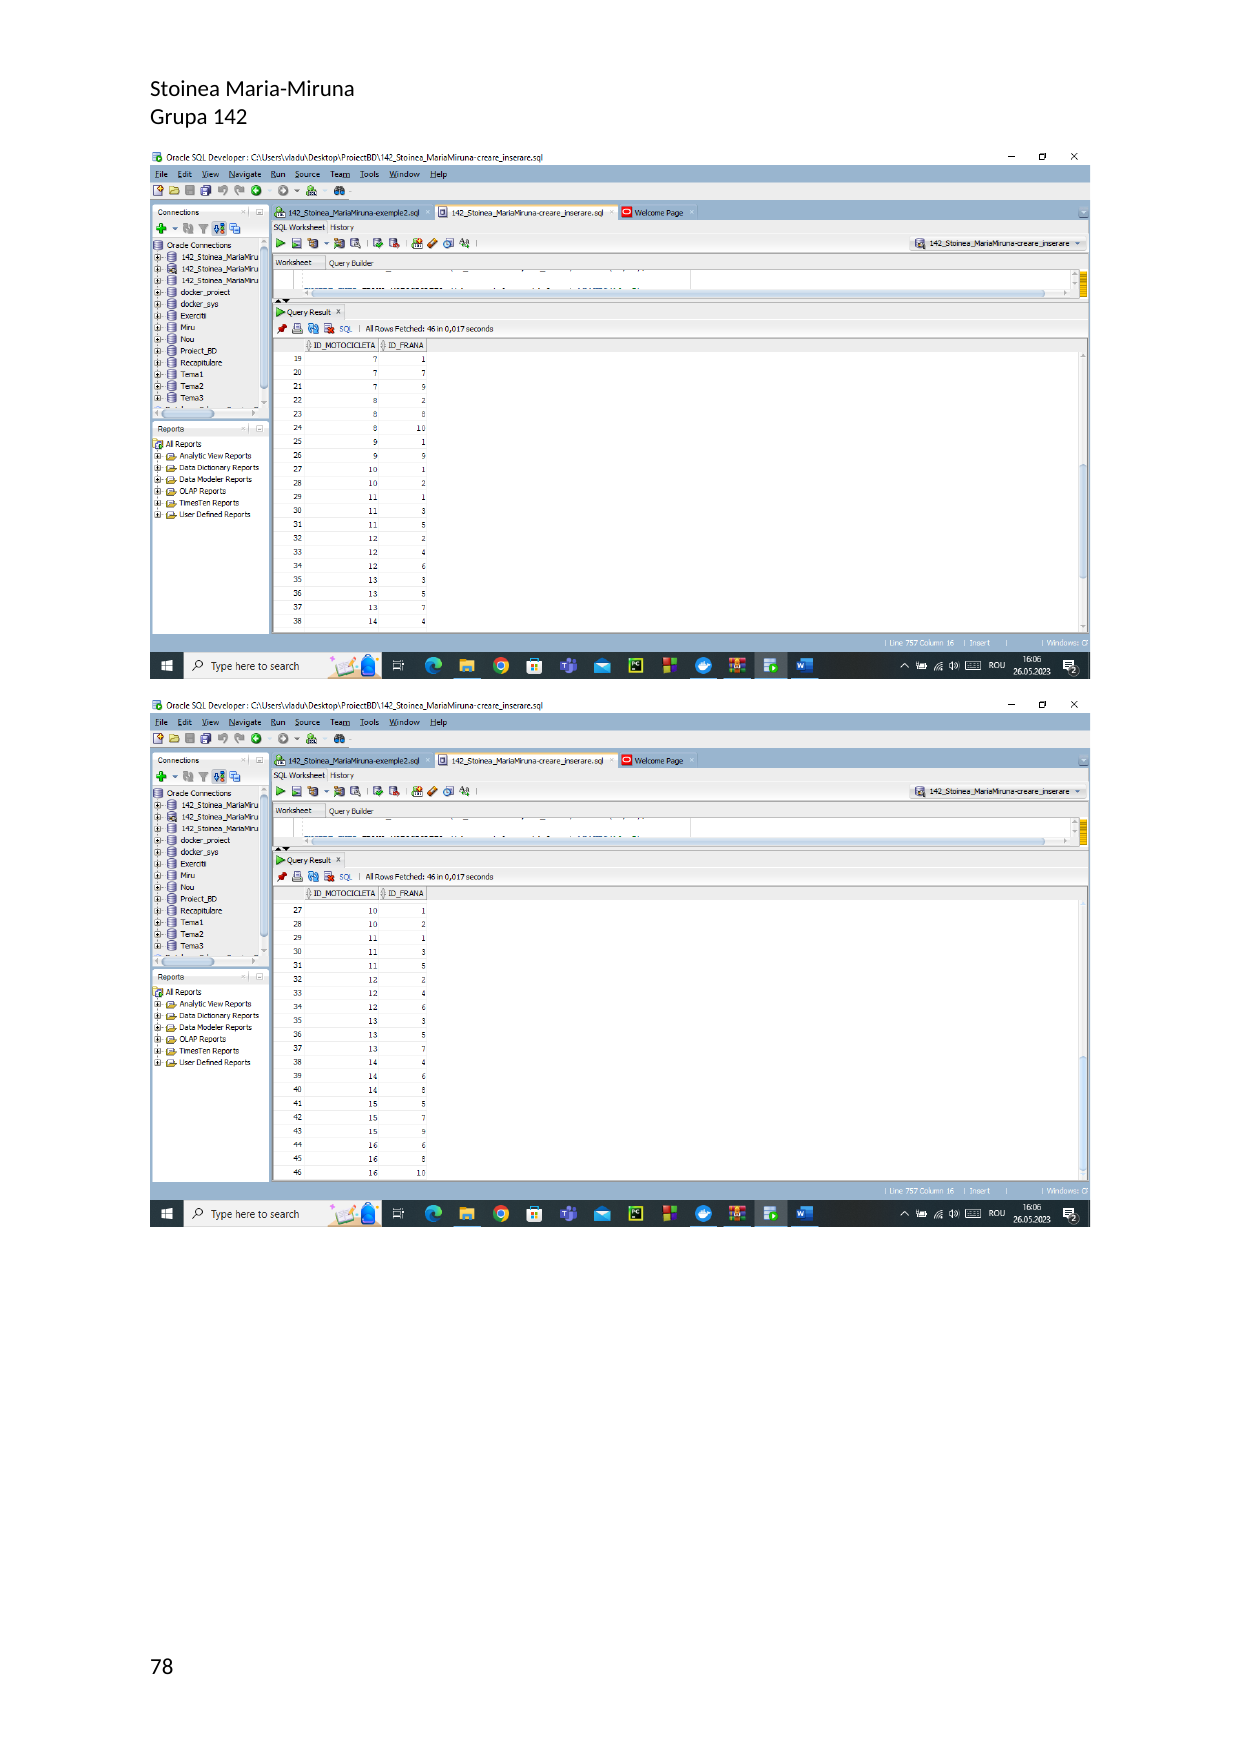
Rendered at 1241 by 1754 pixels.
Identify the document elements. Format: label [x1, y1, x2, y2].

picture [150, 150, 1091, 679]
picture [150, 697, 1091, 1227]
